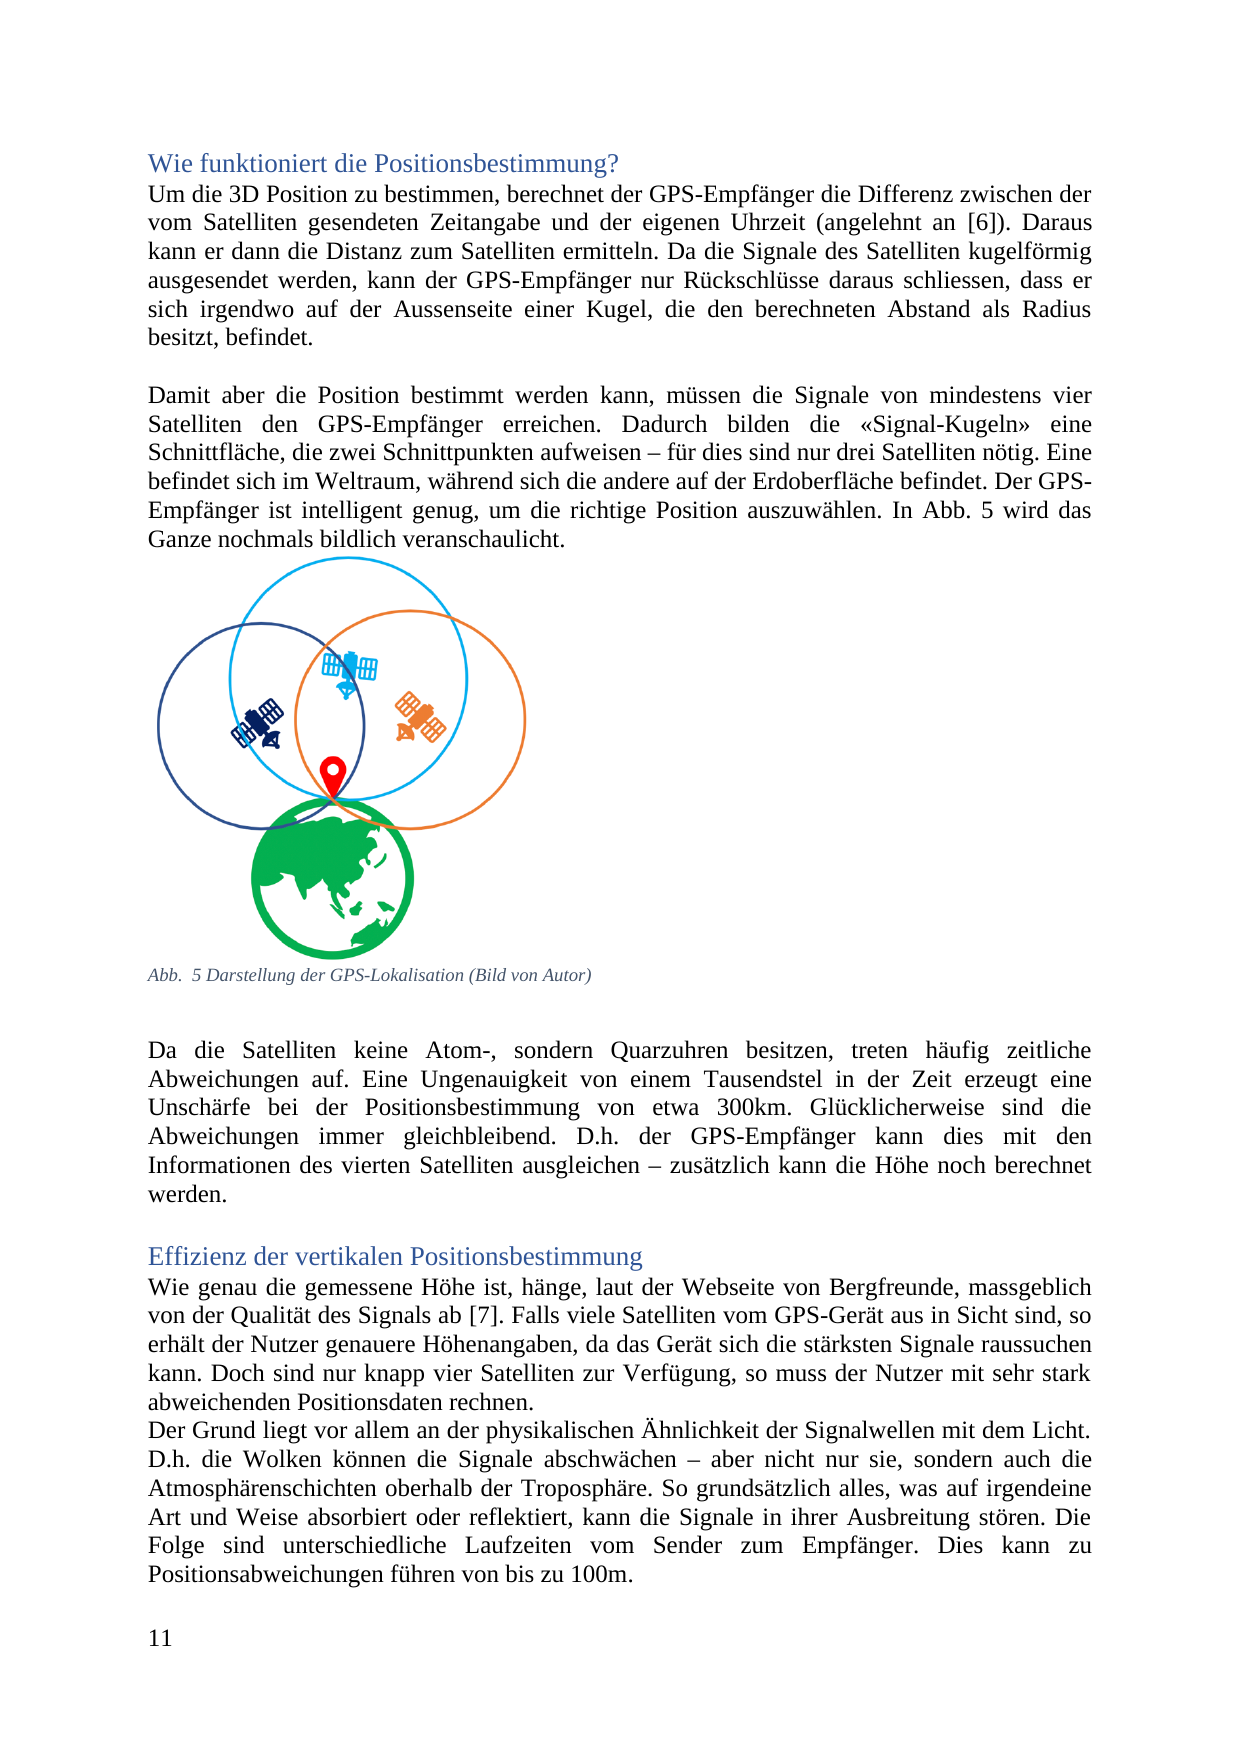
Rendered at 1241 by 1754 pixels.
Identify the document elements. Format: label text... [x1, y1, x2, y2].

text Um die 3D Position zu bestimmen, berechnet der GPS-Empfänger die Differenz zwischen der vom Satelliten gesendeten Zeitangabe und der eigenen Uhrzeit (angelehnt an ). Daraus kann er dann die Distanz zum Satelliten ermitteln. Da die Signale des Satelliten kugelförmig ausgesendet werden, kann der GPS-Empfänger nur Rückschlüsse daraus schliessen, dass er sich irgendwo auf der Aussenseite einer Kugel, die den berechneten Abstand als Radius besitzt, befindet. [148, 179, 1093, 351]
text Der Grund liegt vor allem an der physikalischen Ähnlichkeit der Signalwellen mit dem Licht. D.h. die Wolken können die Signale abschwächen – aber nicht nur sie, sondern auch die Atmosphärenschichten oberhalb der Troposphäre. So grundsätzlich alles, was auf irgendeine Art und Weise absorbiert oder reflektiert, kann die Signale in ihrer Ausbreitung stören. Die Folge sind unterschiedliche Laufzeiten vom Sender zum Empfänger. Dies kann zu Positionsabweichungen führen von bis zu 100m. [148, 1415, 1093, 1588]
picture [147, 552, 530, 964]
text Wie genau die gemessene Höhe ist, hänge, laut der Webseite von Bergfreunde, massgeblich von der Qualität des Signals ab. Falls viele Satelliten vom GPS-Gerät aus in Sicht sind, so erhält der Nutzer genauere Höhenangaben, da das Gerät sich die stärksten Signale raussuchen kann. Doch sind nur knapp vier Satelliten zur Verfügung, so muss der Nutzer mit sehr stark abweichenden Positionsdaten rechnen. [148, 1272, 1093, 1415]
text Damit aber die Position bestimmt werden kann, müssen die Signale von mindestens vier Satelliten den GPS-Empfänger erreichen. Dadurch bilden die «Signal-Kugeln» eine Schnittfläche, die zwei Schnittpunkten aufweisen – für dies sind nur drei Satelliten nötig. Eine befindet sich im Weltraum, während sich die andere auf der Erdoberfläche befindet. Der GPS-Empfänger ist intelligent genug, um die richtige Position auszuwählen. In Abb. 5 wird das Ganze nochmals bildlich veranschaulicht. [148, 380, 1093, 552]
subtitle Wie funktioniert die Positionsbestimmung? [148, 148, 1093, 179]
text Da die Satelliten keine Atom-, sondern Quarzuhren besitzen, treten häufig zeitliche Abweichungen auf. Eine Ungenauigkeit von einem Tausendstel in der Zeit erzeugt eine Unschärfe bei der Positionsbestimmung von etwa 300km. Glücklicherweise sind die Abweichungen immer gleichbleibend. D.h. der GPS-Empfänger kann dies mit den Informationen des vierten Satelliten ausgleichen – zusätzlich kann die Höhe noch berechnet werden. [148, 1035, 1093, 1207]
text Abb. 5 Darstellung der GPS-Lokalisation (Bild von Autor) [148, 964, 1093, 985]
subtitle Effizienz der vertikalen Positionsbestimmung [148, 1240, 1093, 1272]
